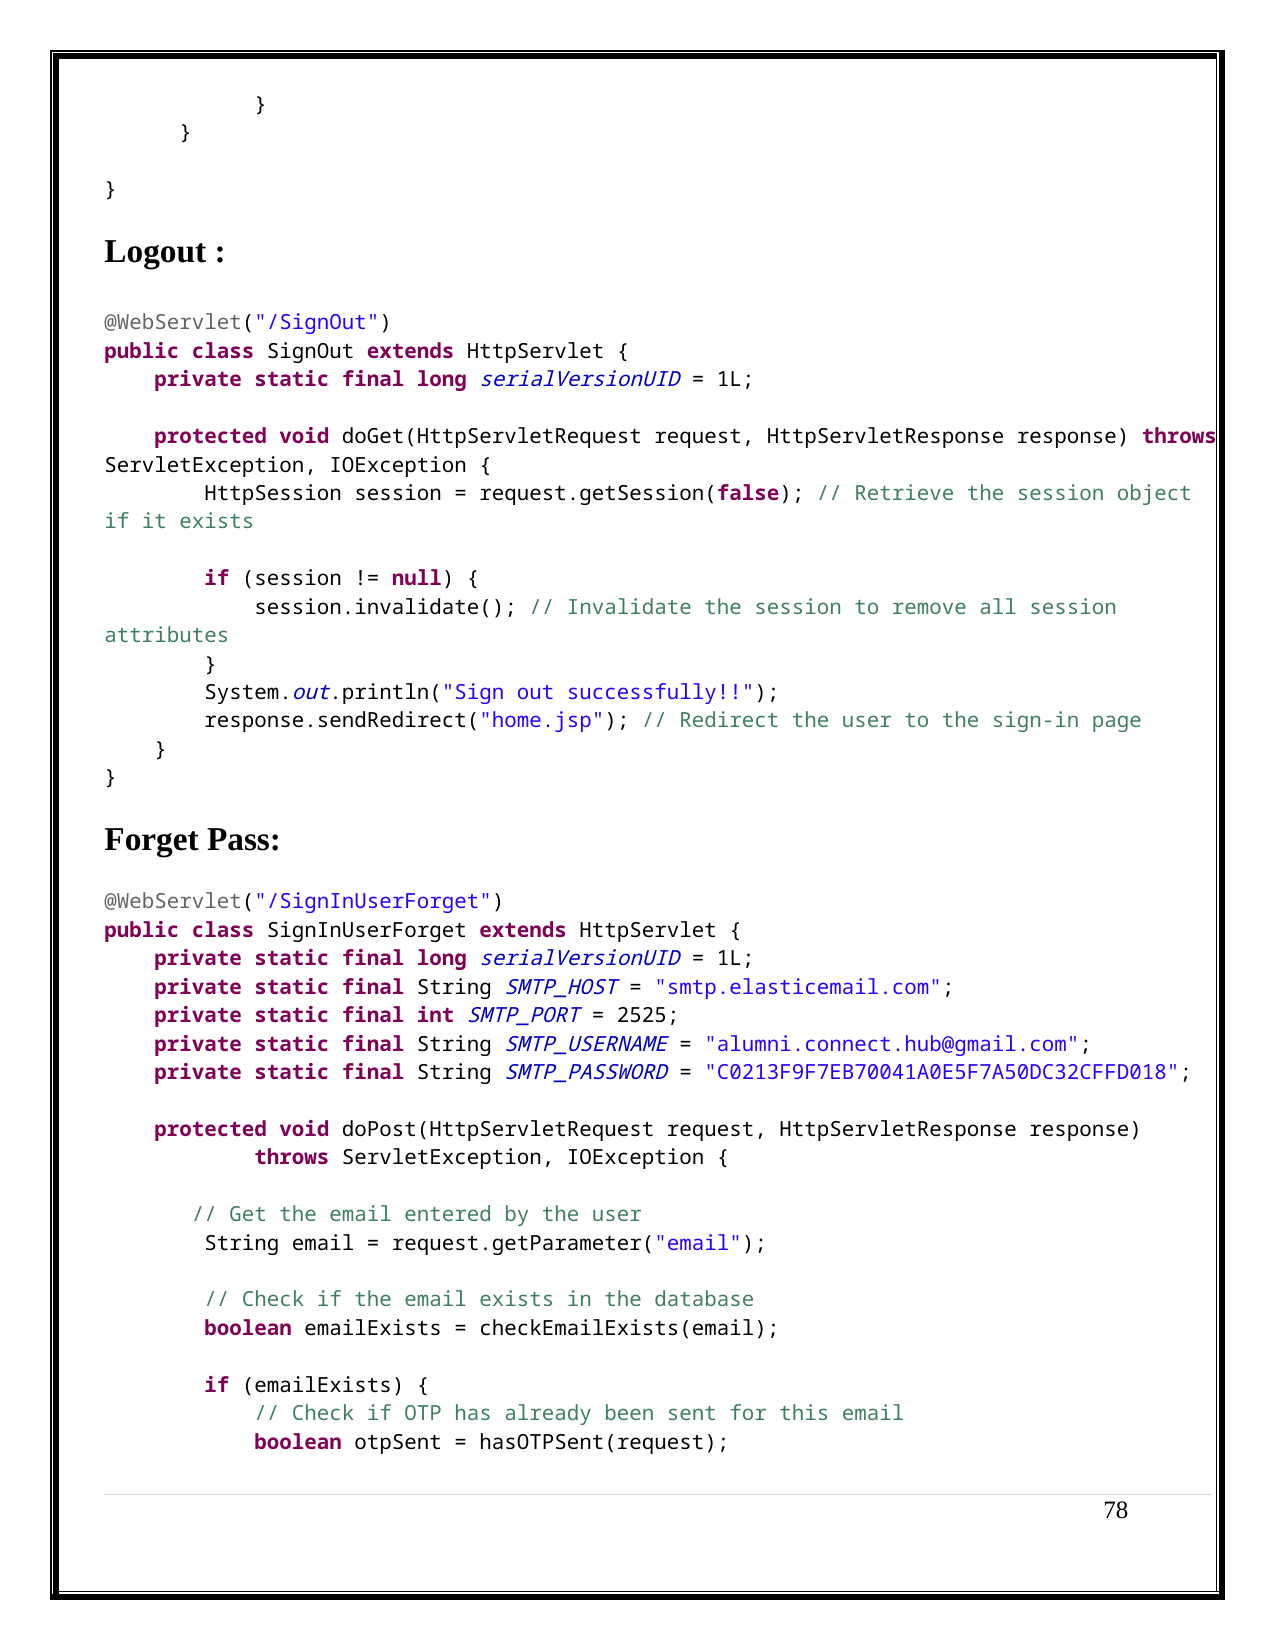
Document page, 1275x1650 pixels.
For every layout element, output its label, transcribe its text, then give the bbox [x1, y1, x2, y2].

text HttpSession session = request.getSession(false); // Retrieve the session object if it exists [104, 478, 1216, 535]
text } [104, 649, 1216, 677]
text session.invalidate(); // Invalidate the session to remove all session attributes [104, 592, 1216, 649]
text if (session != null) { [104, 563, 1216, 592]
text boolean emailExists = checkEmailExists(email); [104, 1313, 1216, 1341]
text private static final String SMTP_USERNAME = "alumni.connect.hub@gmail.com"; [104, 1029, 1216, 1057]
text Logout : [104, 231, 1216, 269]
text } [104, 734, 1216, 762]
text // Check if the email exists in the database [104, 1284, 1216, 1313]
text Forget Pass: [104, 819, 1216, 858]
text public class SignInUserForget extends HttpServlet { [104, 915, 1216, 943]
text } [104, 117, 1216, 146]
text private static final String SMTP_HOST = "smtp.elasticemail.com"; [104, 972, 1216, 1000]
text protected void doGet(HttpServletRequest request, HttpServletResponse response) throws ServletException, IOException { [104, 421, 1216, 478]
text protected void doPost(HttpServletRequest request, HttpServletResponse response) [104, 1114, 1216, 1142]
text } [104, 89, 1216, 117]
text private static final String SMTP_PASSWORD = "C0213F9F7EB70041A0E5F7A50DC32CFFD018"; [104, 1057, 1216, 1086]
text public class SignOut extends HttpServlet { [104, 336, 1216, 364]
text // Get the email entered by the user [104, 1199, 1216, 1228]
text private static final long serialVersionUID = 1L; [104, 943, 1216, 972]
text if (emailExists) { [104, 1370, 1216, 1398]
text System.out.println("Sign out successfully!!"); [104, 677, 1216, 706]
text boolean otpSent = hasOTPSent(request); [104, 1427, 1216, 1455]
text @WebServlet("/SignOut") [104, 307, 1216, 336]
text } [104, 174, 1216, 202]
text // Check if OTP has already been sent for this email [104, 1398, 1216, 1427]
text throws ServletException, IOException { [104, 1142, 1216, 1171]
text @WebServlet("/SignInUserForget") [104, 886, 1216, 915]
text private static final int SMTP_PORT = 2525; [104, 1000, 1216, 1029]
text response.sendRedirect("home.jsp"); // Redirect the user to the sign-in page [104, 706, 1216, 734]
text } [104, 762, 1216, 791]
text String email = request.getParameter("email"); [104, 1228, 1216, 1256]
text private static final long serialVersionUID = 1L; [104, 364, 1216, 393]
